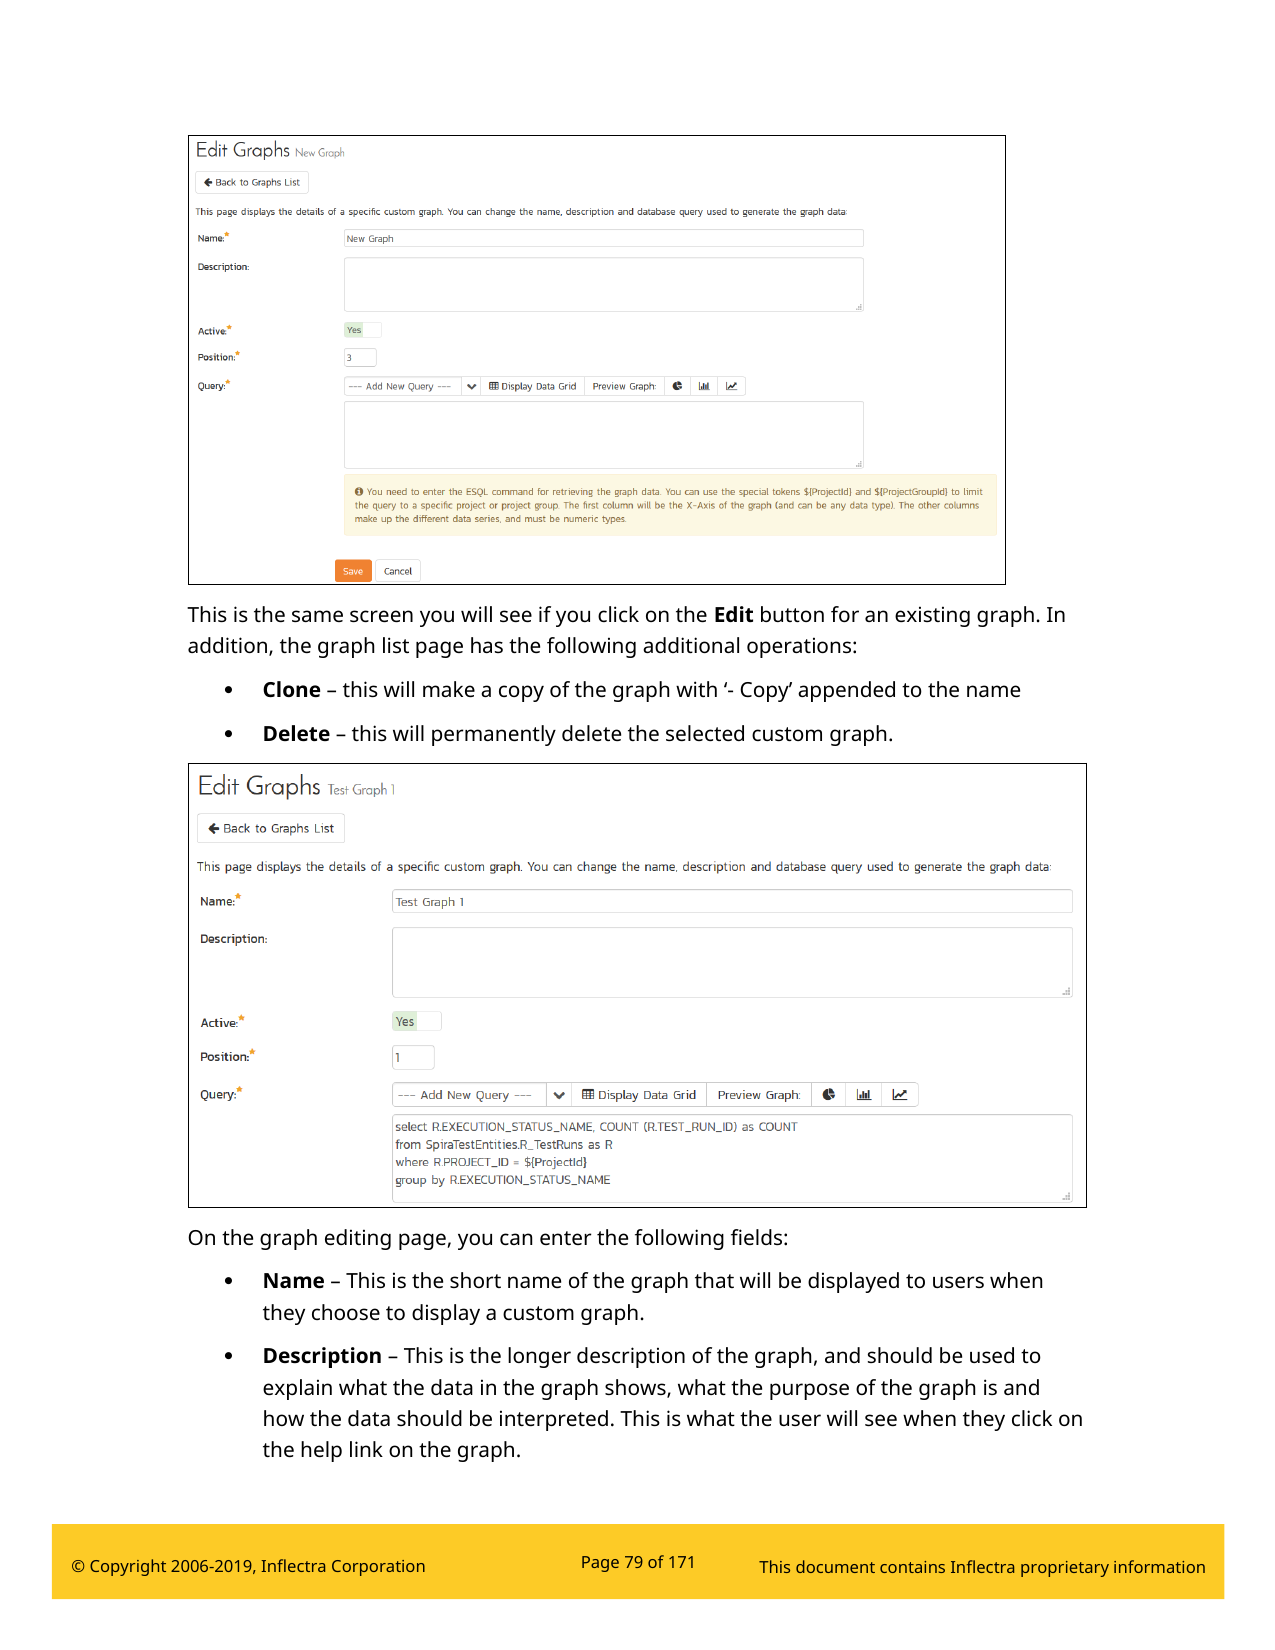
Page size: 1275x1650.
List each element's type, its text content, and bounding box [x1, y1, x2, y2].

picture [189, 764, 1086, 1207]
list Description – This is the longer description of the graph, and should be used to explain what the data in the graph shows, what the purpose of the graph is and how the data should be interpreted. This is what the user will see when they click on the help link on the graph. [225, 1341, 1087, 1463]
list Delete – this will permanently delete the selected custom graph. [225, 719, 1087, 747]
picture [189, 136, 1005, 584]
list Name – This is the short name of the graph that will be displayed to users when they choose to display a custom graph. [225, 1266, 1087, 1326]
list Clone – this will make a copy of the graph with ‘- Copy’ appended to the name [225, 675, 1087, 703]
text On the graph editing page, you can enter the following fields: [187, 1223, 1087, 1251]
text This is the same screen you will see if you click on the Edit button for an existing graph. In addition, the graph list page has the following additional operations: [187, 600, 1087, 659]
